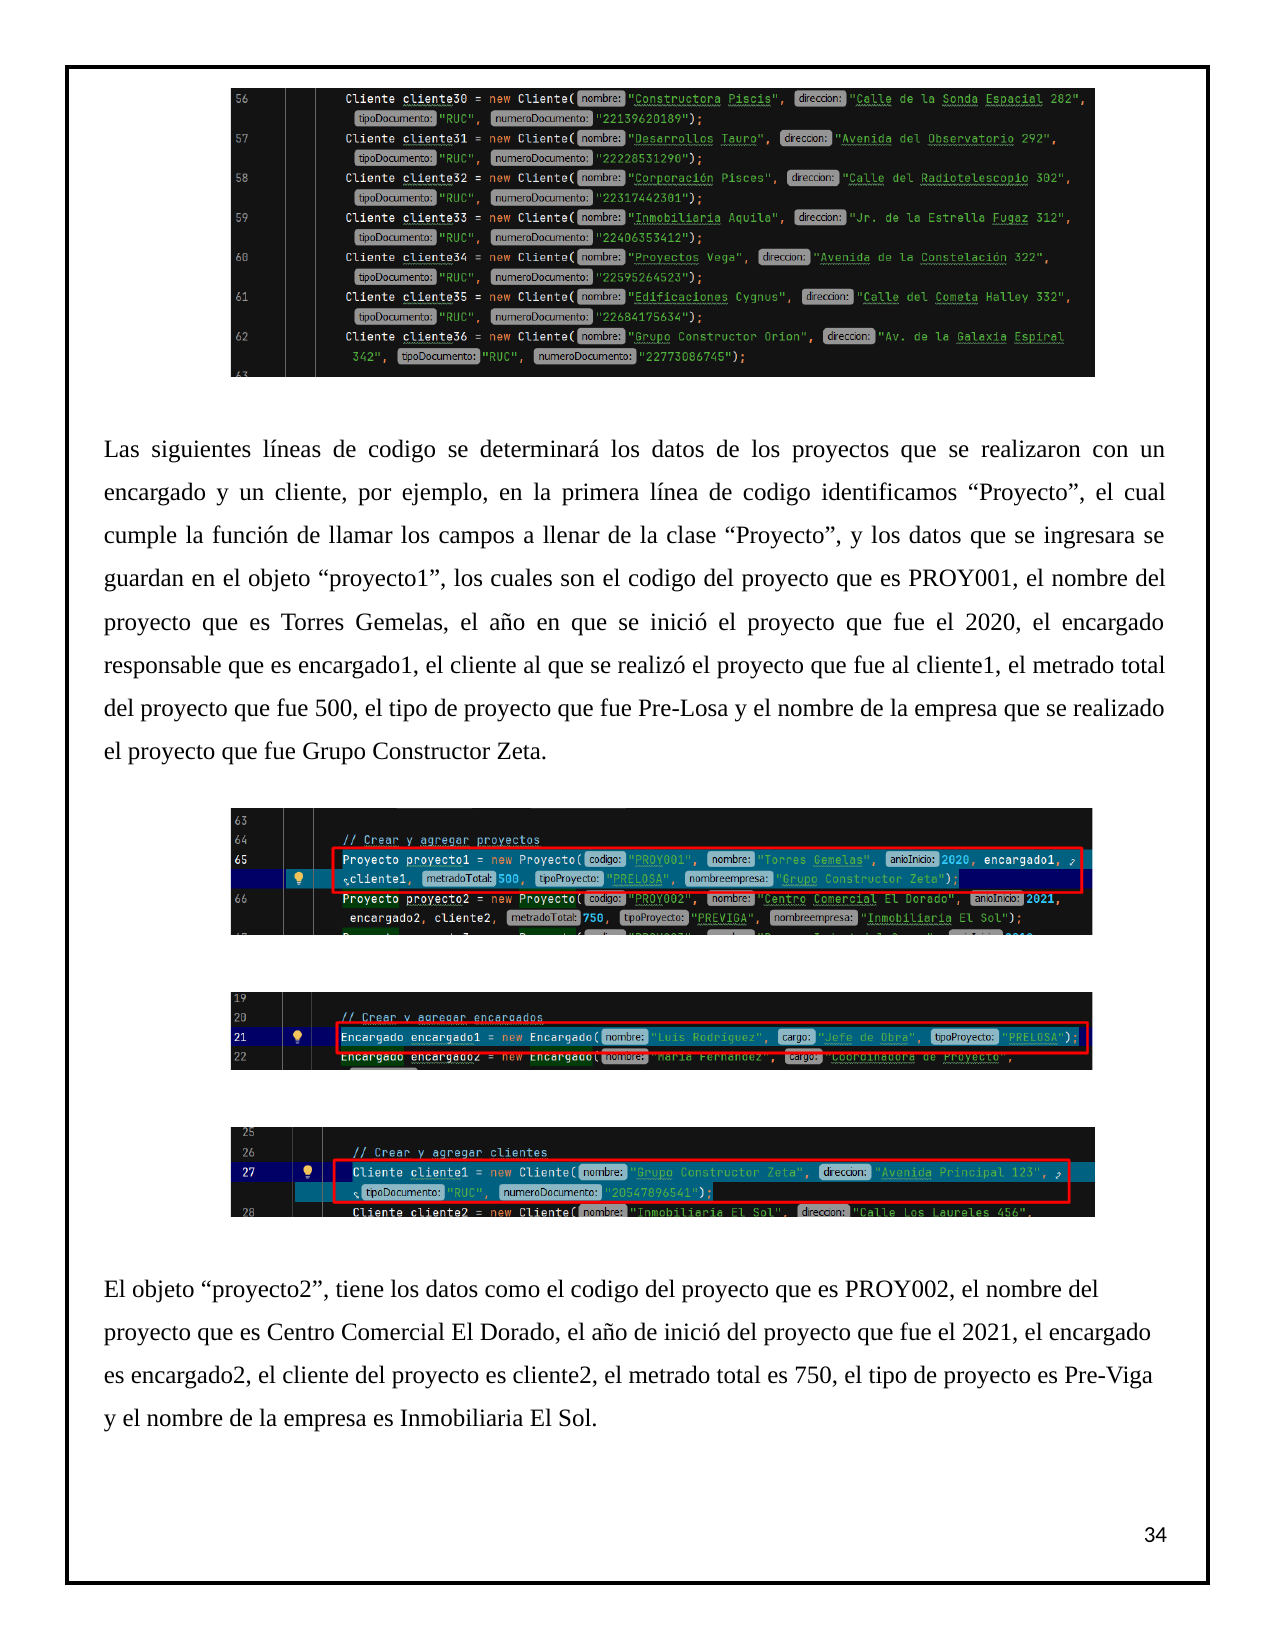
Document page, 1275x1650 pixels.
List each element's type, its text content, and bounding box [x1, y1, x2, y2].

subtitle Las siguientes líneas de codigo se determinará los datos de los proyectos que se realizaron con un encargado y un cliente, por ejemplo, en la primera línea de codigo identificamos “Proyecto”, el cual cumple la función de llamar los campos a llenar de la clase “Proyecto”, y los datos que se ingresara se guardan en el objeto “proyecto1”, los cuales son el codigo del proyecto que es PROY001, el nombre del proyecto que es Torres Gemelas, el año en que se inició el proyecto que fue el 2020, el encargado responsable que es encargado1, el cliente al que se realizó el proyecto que fue al cliente1, el metrado total del proyecto que fue 500, el tipo de proyecto que fue Pre-Losa y el nombre de la empresa que se realizado el proyecto que fue Grupo Constructor Zeta. [103, 434, 1167, 765]
picture [230, 808, 1093, 935]
picture [230, 88, 1095, 377]
picture [230, 1127, 1095, 1217]
subtitle El objeto “proyecto2”, tiene los datos como el codigo del proyecto que es PROY002, el nombre del proyecto que es Centro Comercial El Dorado, el año de inició del proyecto que fue el 2021, el encargado es encargado2, el cliente del proyecto es cliente2, el metrado total es 750, el tipo de proyecto es Pre-Viga y el nombre de la empresa es Inmobiliaria El Sol. [103, 1274, 1167, 1432]
picture [230, 992, 1093, 1070]
